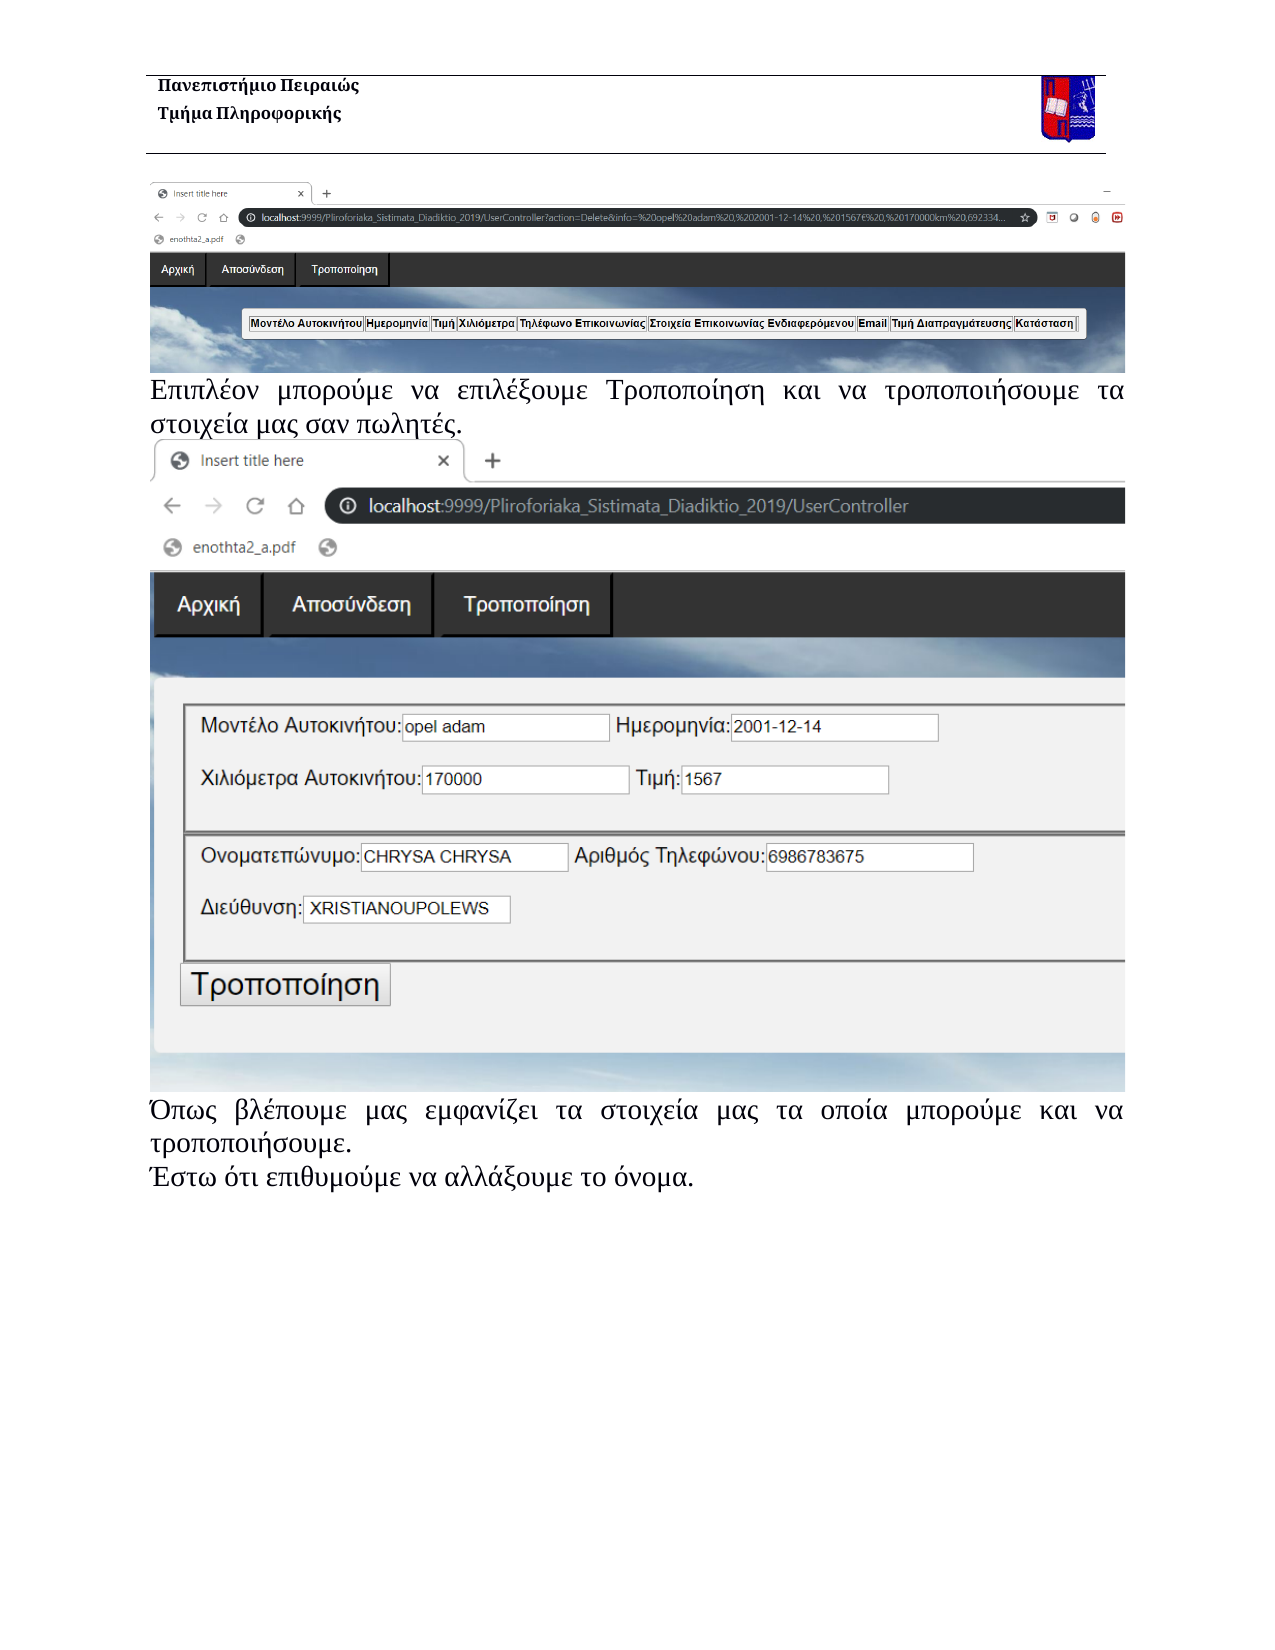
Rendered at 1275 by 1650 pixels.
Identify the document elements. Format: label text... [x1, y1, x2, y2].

text Όπως βλέπουμε μας εμφανίζει τα στοιχεία μας τα οποία μπορούμε και να τροποποιήσουμε. [150, 1092, 1125, 1159]
picture [150, 182, 1125, 373]
text Έστω ότι επιθυμούμε να αλλάξουμε το όνομα. [150, 1159, 1125, 1193]
picture [150, 439, 1125, 1092]
text Επιπλέον μπορούμε να επιλέξουμε Τροποποίηση και να τροποποιήσουμε τα στοιχεία μας σαν πωλητές. [150, 373, 1125, 439]
picture [1041, 76, 1095, 143]
